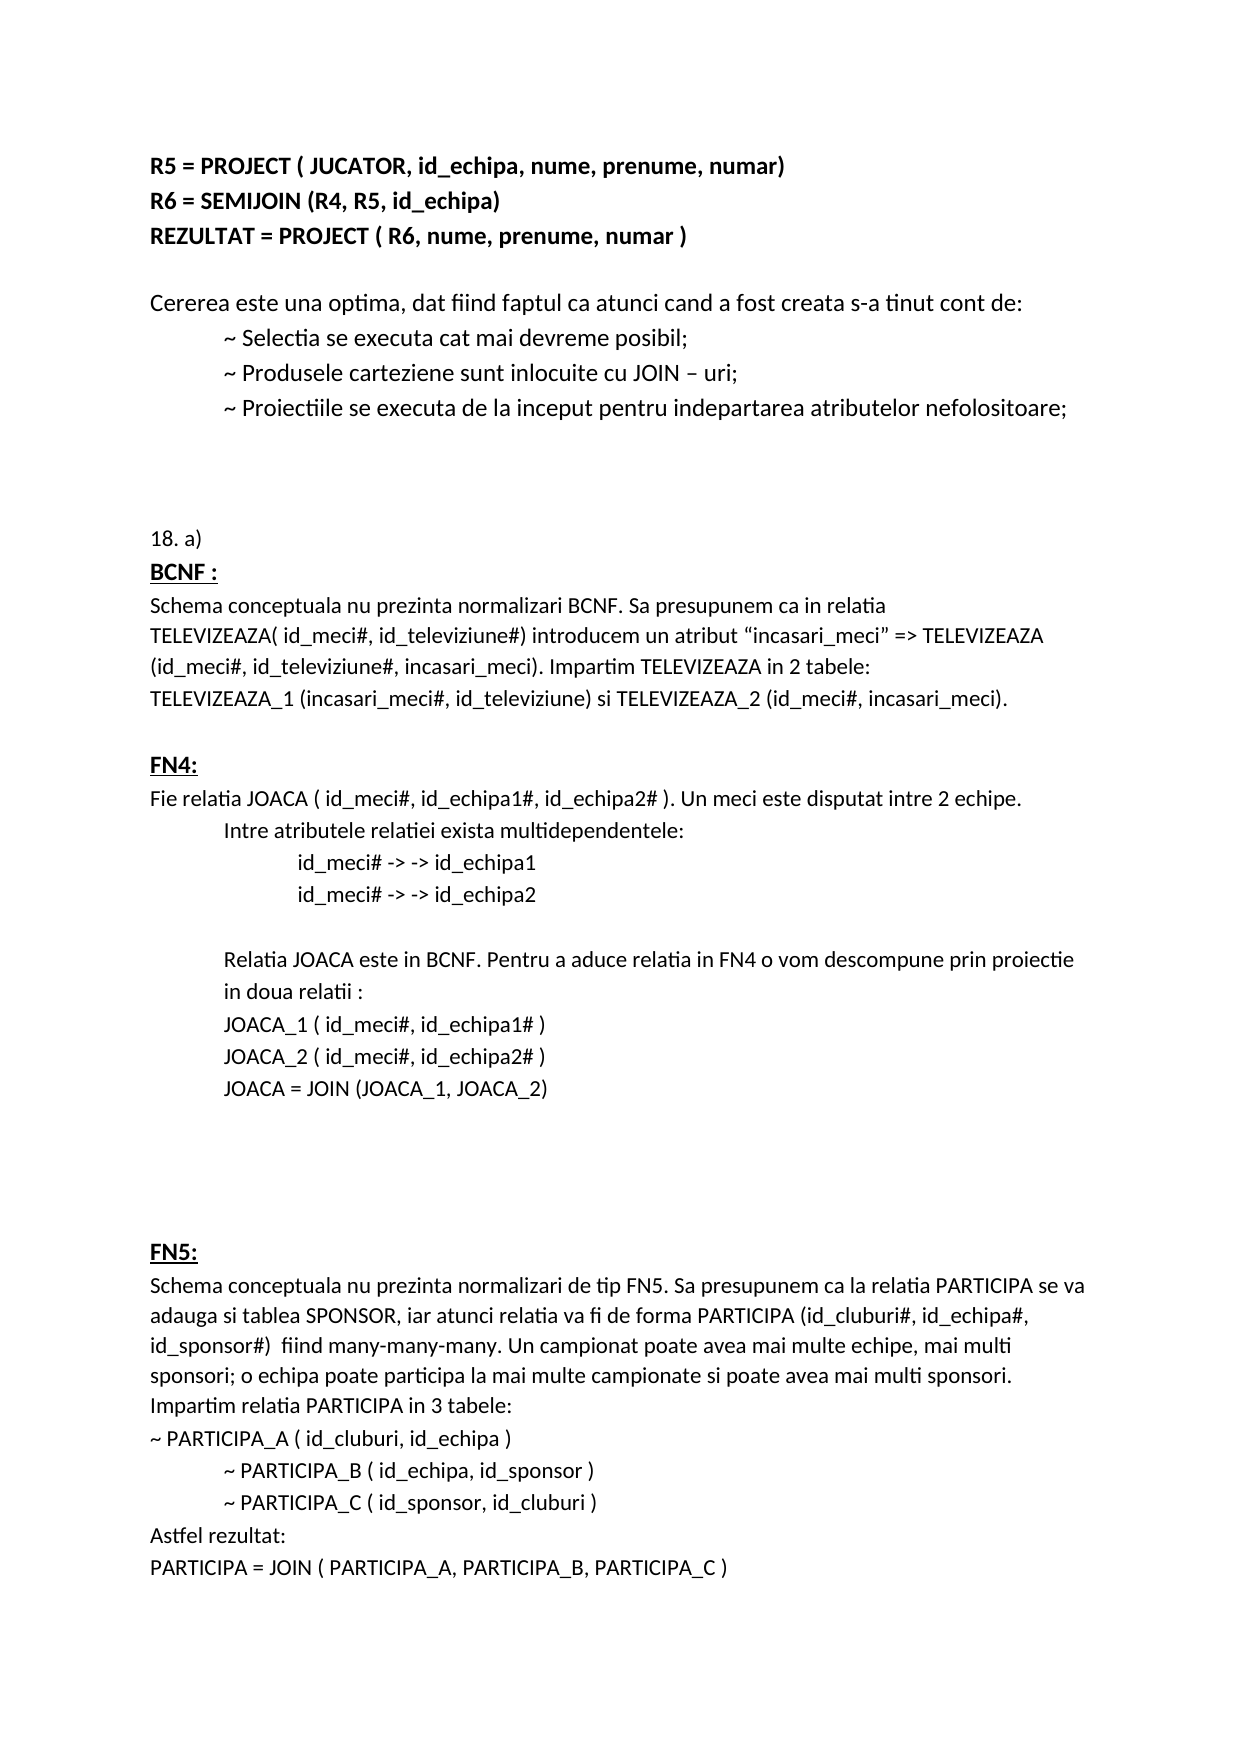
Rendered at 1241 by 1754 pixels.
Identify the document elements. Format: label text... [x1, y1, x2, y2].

text Cererea este una optima, dat fiind faptul ca atunci cand a fost creata s-a tinut cont de: [150, 287, 1090, 318]
text Astfel rezultat: [150, 1521, 1090, 1549]
text ~ Selectia se executa cat mai devreme posibil; [150, 322, 1090, 353]
text FN5: [150, 1236, 1090, 1266]
text Schema conceptuala nu prezinta normalizari BCNF. Sa presupunem ca in relatia TELEVIZEAZA( id_meci#, id_televiziune#) introducem un atribut “incasari_meci” => TELEVIZEAZA (id_meci#, id_televiziune#, incasari_meci). Impartim TELEVIZEAZA in 2 tabele: [150, 591, 1090, 680]
text ~ Proiectiile se executa de la inceput pentru indepartarea atributelor nefolositoare; [150, 392, 1090, 423]
text Intre atributele relatiei exista multidependentele: [150, 816, 1090, 844]
text TELEVIZEAZA_1 (incasari_meci#, id_televiziune) si TELEVIZEAZA_2 (id_meci#, incasari_meci). [150, 684, 1090, 712]
text BCNF : [150, 556, 1090, 587]
text id_meci# -> -> id_echipa2 [224, 881, 1090, 909]
text R5 = PROJECT ( JUCATOR, id_echipa, nume, prenume, numar) [150, 150, 1090, 181]
text in doua relatii : [224, 977, 1090, 1006]
text REZULTAT = PROJECT ( R6, nume, prenume, numar ) [150, 220, 1090, 251]
text JOACA = JOIN (JOACA_1, JOACA_2) [224, 1074, 1090, 1102]
text PARTICIPA = JOIN ( PARTICIPA_A, PARTICIPA_B, PARTICIPA_C ) [150, 1553, 1090, 1581]
text id_meci# -> -> id_echipa1 [224, 848, 1090, 876]
text ~ PARTICIPA_B ( id_echipa, id_sponsor ) [150, 1456, 1090, 1484]
text ~ Produsele carteziene sunt inlocuite cu JOIN – uri; [150, 357, 1090, 388]
text JOACA_1 ( id_meci#, id_echipa1# ) [224, 1010, 1090, 1038]
text ~ PARTICIPA_A ( id_cluburi, id_echipa ) [150, 1424, 1090, 1452]
text ~ PARTICIPA_C ( id_sponsor, id_cluburi ) [150, 1488, 1090, 1517]
text R6 = SEMIJOIN (R4, R5, id_echipa) [150, 185, 1090, 216]
text Fie relatia JOACA ( id_meci#, id_echipa1#, id_echipa2# ). Un meci este disputat intre 2 echipe. [150, 784, 1090, 812]
text Relatia JOACA este in BCNF. Pentru a aduce relatia in FN4 o vom descompune prin proiectie [224, 945, 1090, 973]
text FN4: [150, 749, 1090, 779]
text Schema conceptuala nu prezinta normalizari de tip FN5. Sa presupunem ca la relatia PARTICIPA se va adauga si tablea SPONSOR, iar atunci relatia va fi de forma PARTICIPA (id_cluburi#, id_echipa#, id_sponsor#) fiind many-many-many. Un campionat poate avea mai multe echipe, mai multi sponsori; o echipa poate participa la mai multe campionate si poate avea mai multi sponsori. Impartim relatia PARTICIPA in 3 tabele: [150, 1271, 1090, 1420]
text 18. a) [150, 524, 1090, 552]
text JOACA_2 ( id_meci#, id_echipa2# ) [224, 1042, 1090, 1070]
